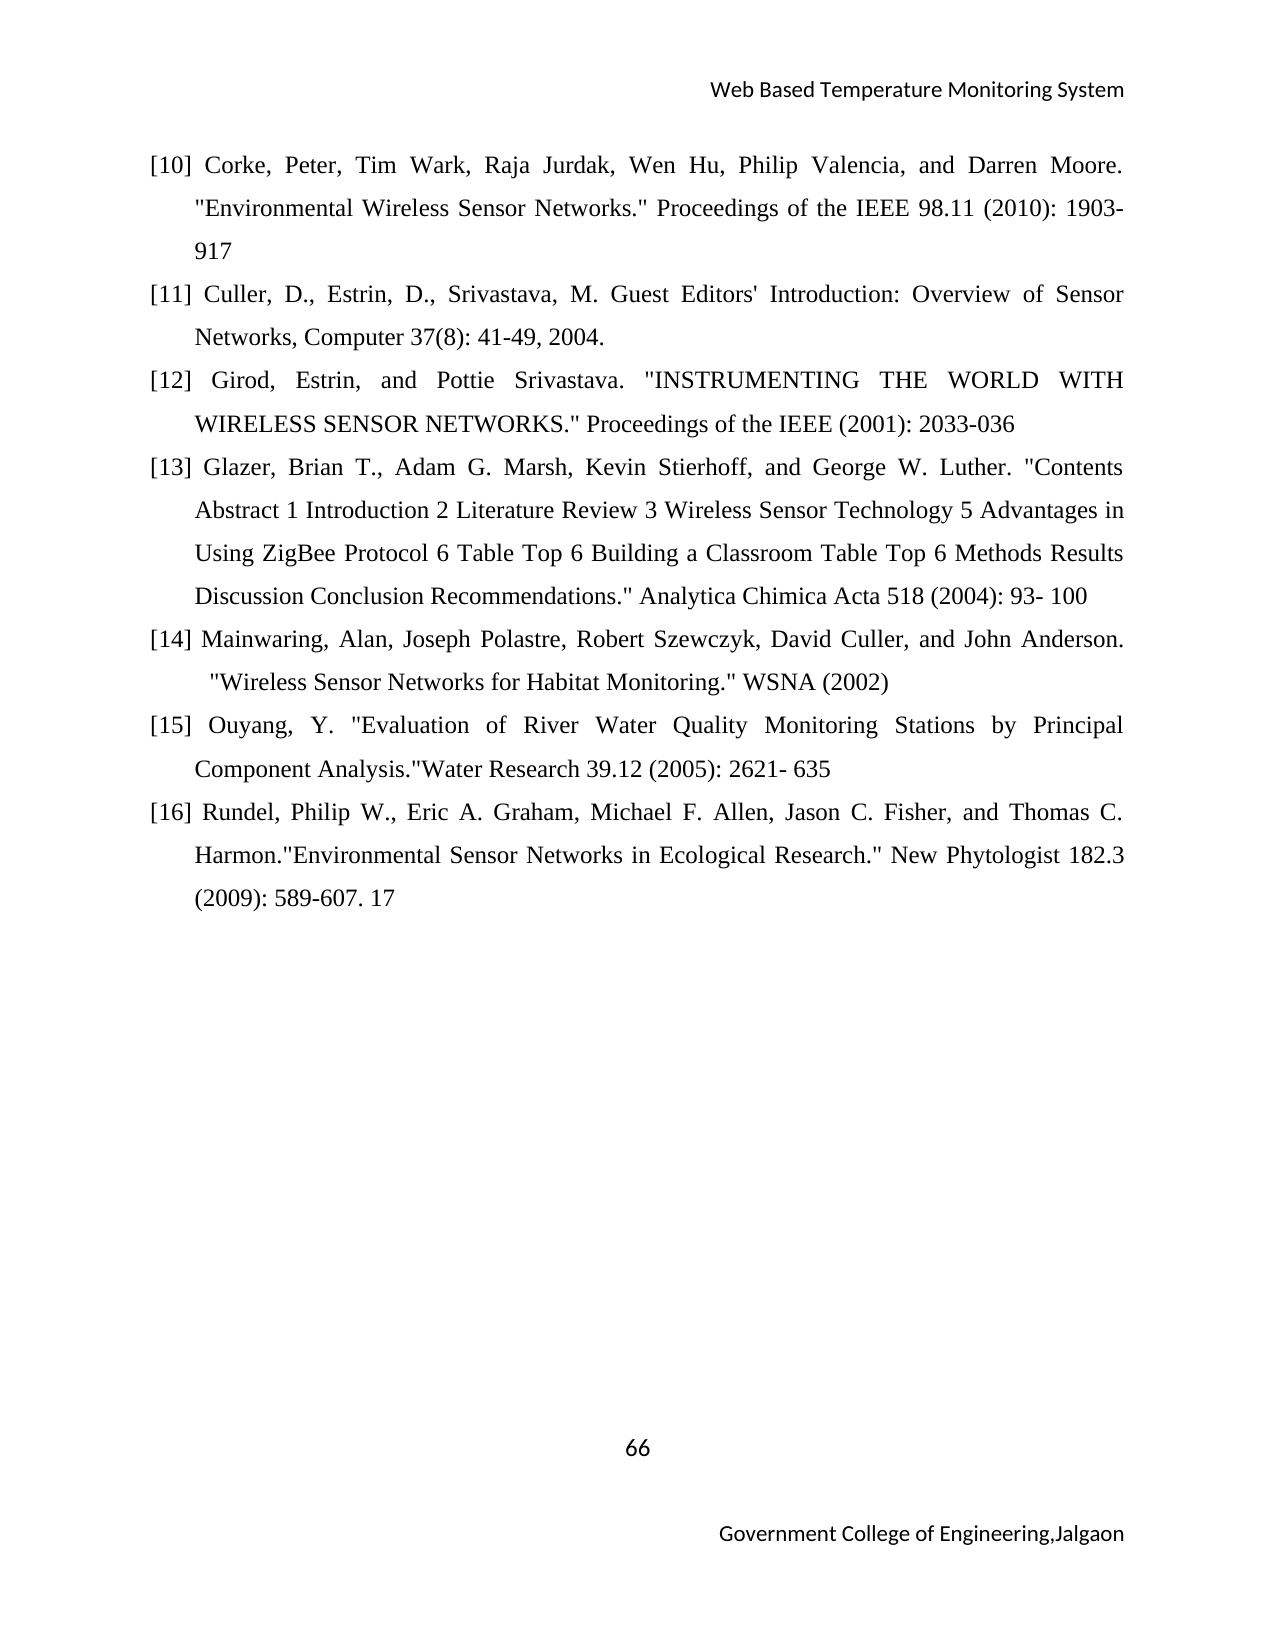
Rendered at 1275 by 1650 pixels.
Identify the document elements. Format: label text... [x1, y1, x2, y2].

text [12] Girod, Estrin, and Pottie Srivastava. "INSTRUMENTING THE WORLD WITH WIRELESS SENSOR NETWORKS." Proceedings of the IEEE (2001): 2033-036 [150, 366, 1125, 437]
text [10] Corke, Peter, Tim Wark, Raja Jurdak, Wen Hu, Philip Valencia, and Darren Moore. "Environmental Wireless Sensor Networks." Proceedings of the IEEE 98.11 (2010): 1903-917 [150, 150, 1125, 265]
text [14] Mainwaring, Alan, Joseph Polastre, Robert Szewczyk, David Culler, and John Anderson. "Wireless Sensor Networks for Habitat Monitoring." WSNA (2002) [150, 624, 1125, 696]
text [16] Rundel, Philip W., Eric A. Graham, Michael F. Allen, Jason C. Fisher, and Thomas C. Harmon."Environmental Sensor Networks in Ecological Research." New Phytologist 182.3 (2009): 589-607. 17 [150, 797, 1125, 912]
text [13] Glazer, Brian T., Adam G. Marsh, Kevin Stierhoff, and George W. Luther. "Contents Abstract 1 Introduction 2 Literature Review 3 Wireless Sensor Technology 5 Advantages in Using ZigBee Protocol 6 Table Top 6 Building a Classroom Table Top 6 Methods Results Discussion Conclusion Recommendations." Analytica Chimica Acta 518 (2004): 93- 100 [150, 452, 1125, 610]
text [11] Culler, D., Estrin, D., Srivastava, M. Guest Editors' Introduction: Overview of Sensor Networks, Computer 37(8): 41-49, 2004. [150, 279, 1125, 351]
text [15] Ouyang, Y. "Evaluation of River Water Quality Monitoring Stations by Principal Component Analysis."Water Research 39.12 (2005): 2621- 635 [150, 711, 1125, 782]
